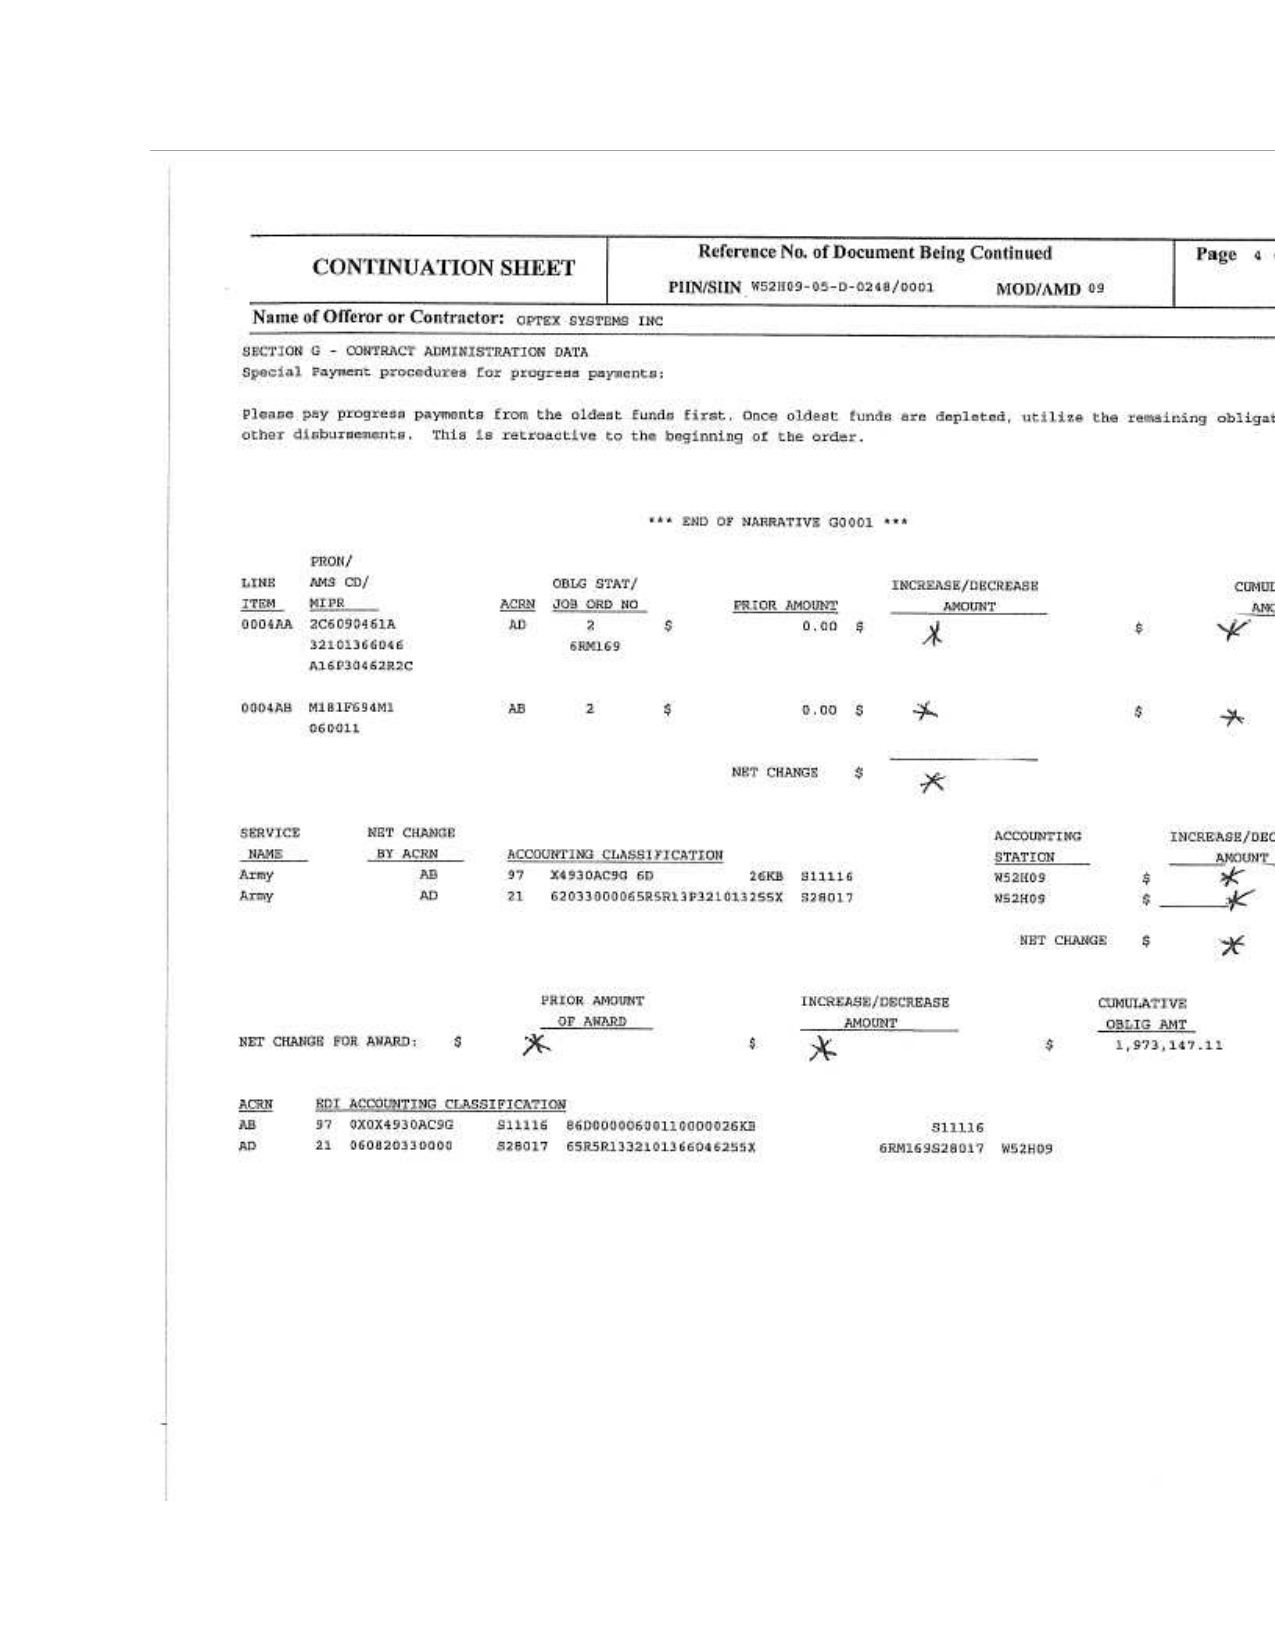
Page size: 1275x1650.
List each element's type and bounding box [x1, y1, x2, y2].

picture [150, 150, 1275, 1501]
